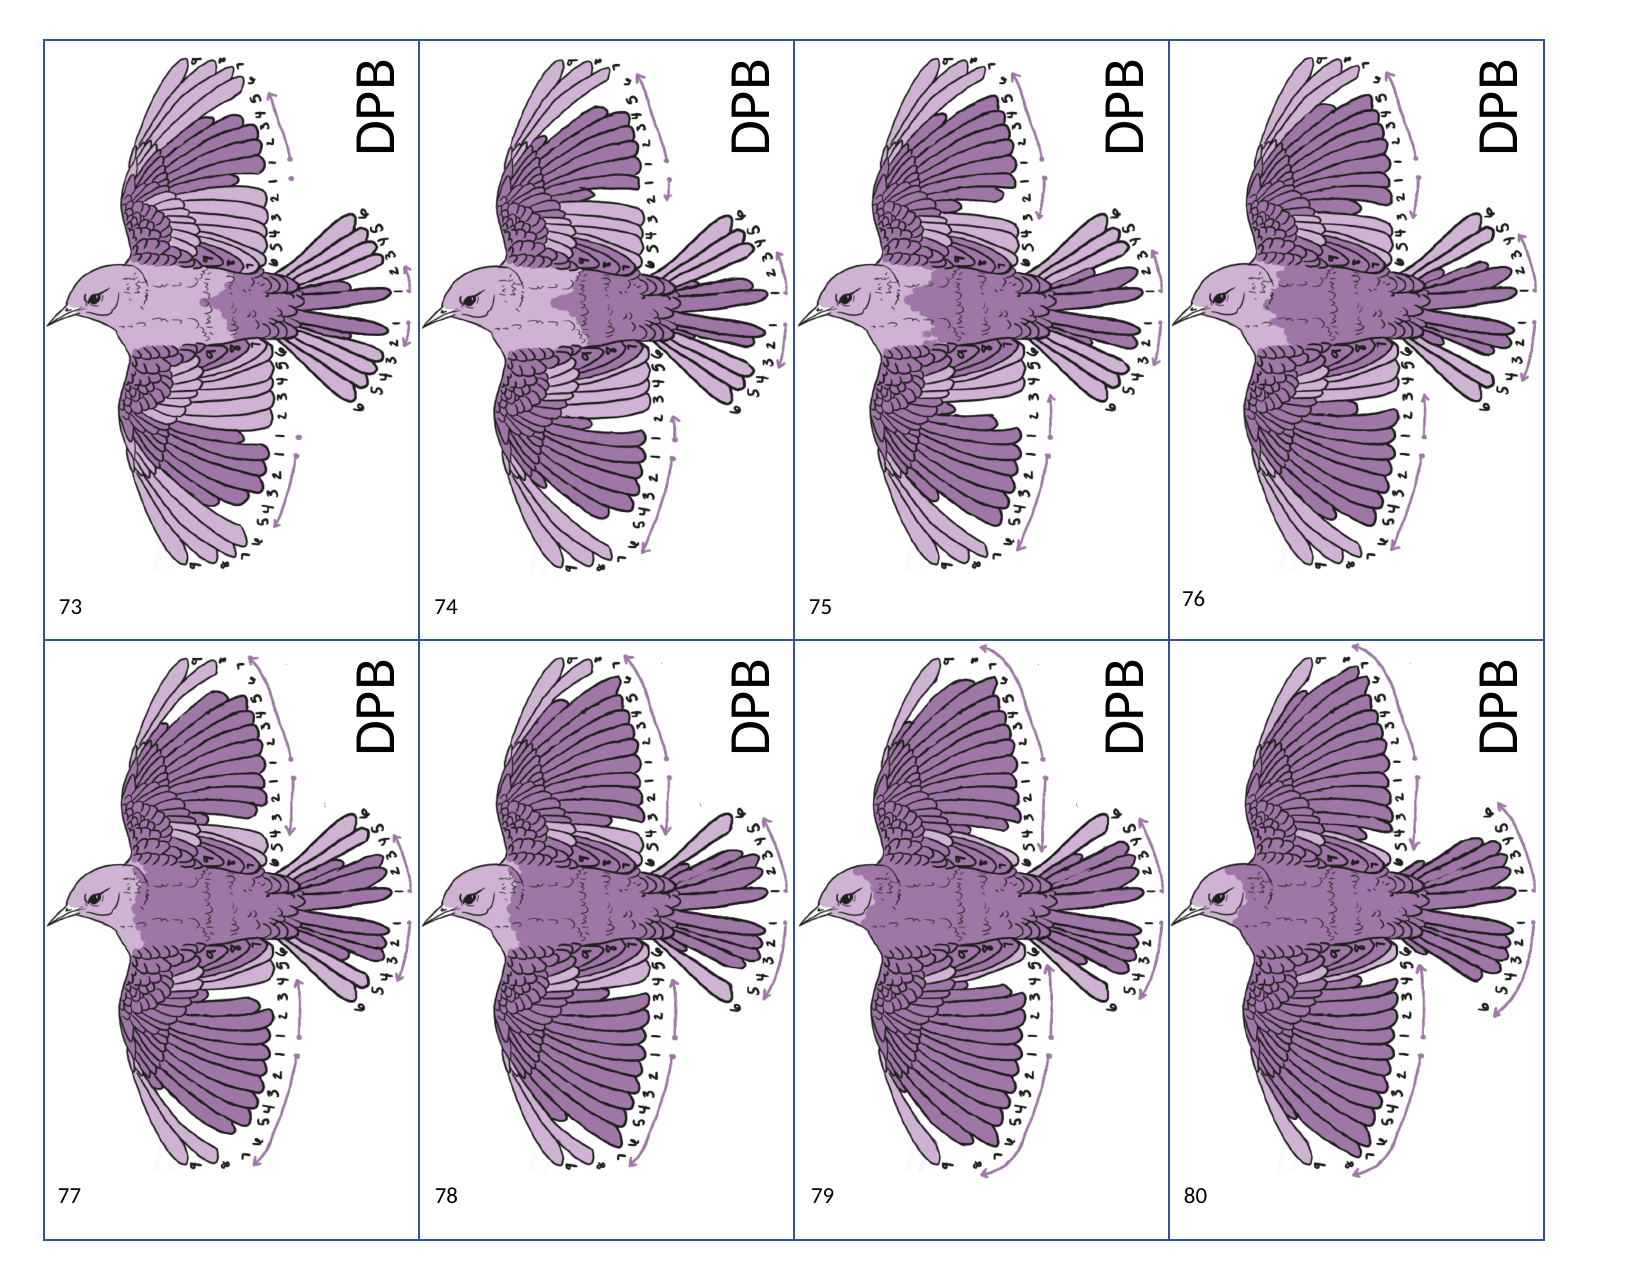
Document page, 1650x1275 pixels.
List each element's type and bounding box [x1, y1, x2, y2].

picture [44, 640, 1554, 1188]
picture [43, 40, 1555, 590]
